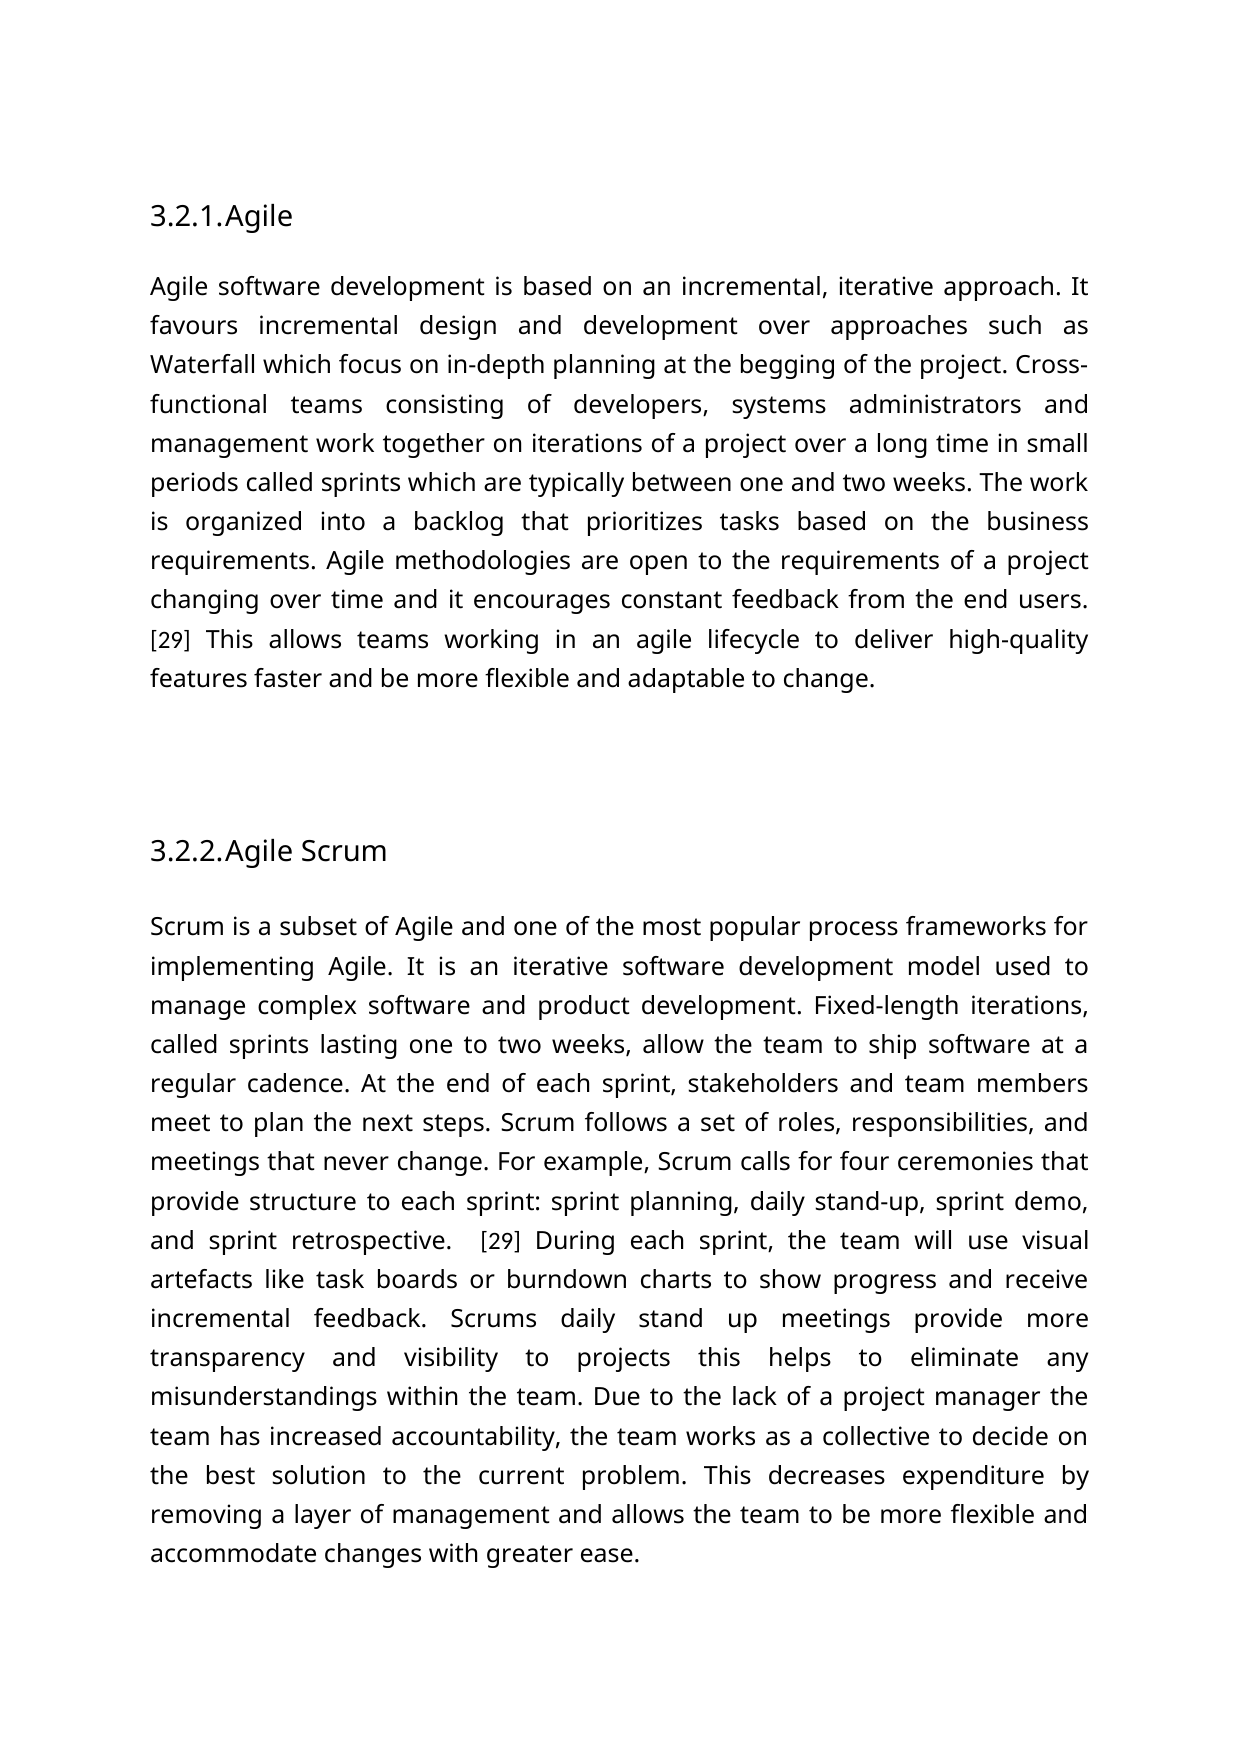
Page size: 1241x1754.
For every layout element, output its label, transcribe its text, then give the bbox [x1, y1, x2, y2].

subtitle Agile Scrum [150, 830, 1090, 870]
text Scrum is a subset of Agile and one of the most popular process frameworks for implementing Agile. It is an iterative software development model used to manage complex software and product development. Fixed-length iterations, called sprints lasting one to two weeks, allow the team to ship software at a regular cadence. At the end of each sprint, stakeholders and team members meet to plan the next steps. Scrum follows a set of roles, responsibilities, and meetings that never change. For example, Scrum calls for four ceremonies that provide structure to each sprint: sprint planning, daily stand-up, sprint demo, and sprint retrospective. [29] During each sprint, the team will use visual artefacts like task boards or burndown charts to show progress and receive incremental feedback. Scrums daily stand up meetings provide more transparency and visibility to projects this helps to eliminate any misunderstandings within the team. Due to the lack of a project manager the team has increased accountability, the team works as a collective to decide on the best solution to the current problem. This decreases expenditure by removing a layer of management and allows the team to be more flexible and accommodate changes with greater ease. [150, 909, 1090, 1570]
subtitle Agile [150, 195, 1090, 235]
text Agile software development is based on an incremental, iterative approach. It favours incremental design and development over approaches such as Waterfall which focus on in-depth planning at the begging of the project. Cross-functional teams consisting of developers, systems administrators and management work together on iterations of a project over a long time in small periods called sprints which are typically between one and two weeks. The work is organized into a backlog that prioritizes tasks based on the business requirements. Agile methodologies are open to the requirements of a project changing over time and it encourages constant feedback from the end users. [29] This allows teams working in an agile lifecycle to deliver high-quality features faster and be more flexible and adaptable to change. [150, 269, 1090, 694]
